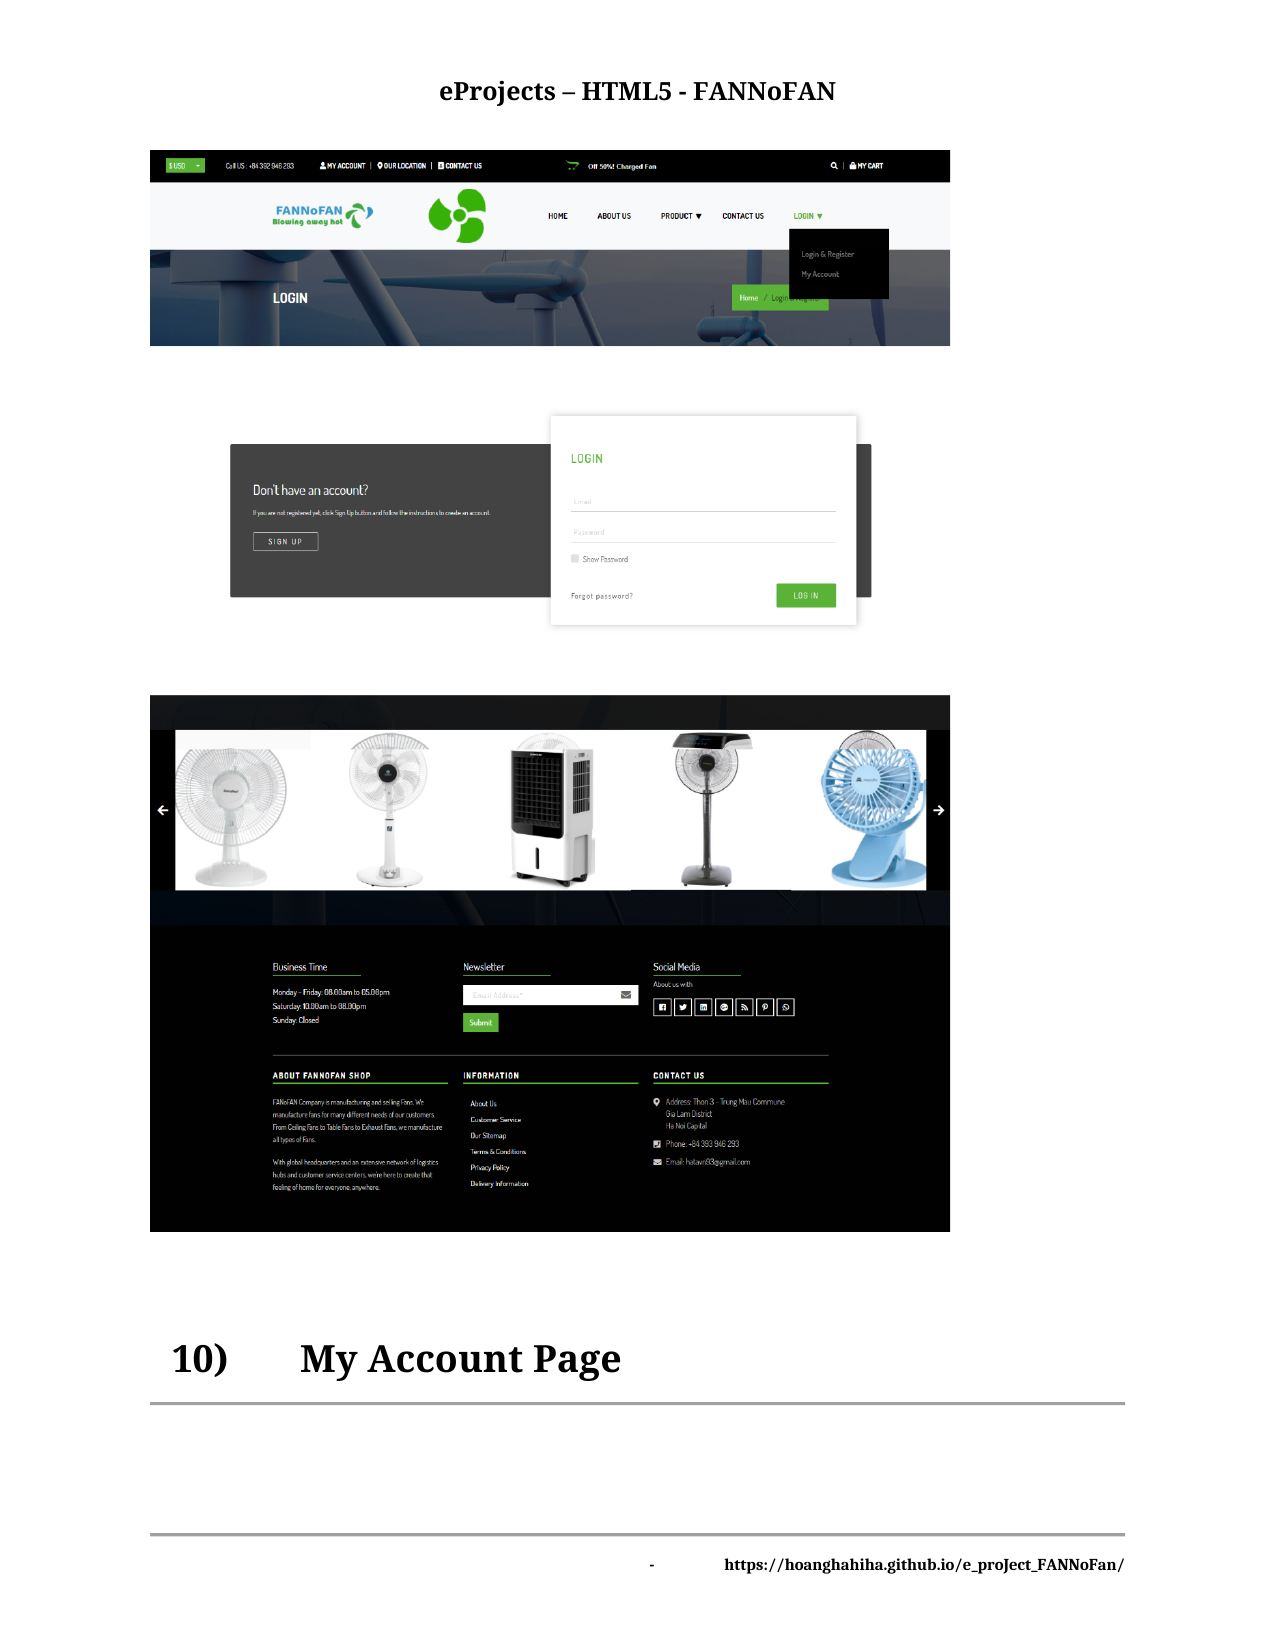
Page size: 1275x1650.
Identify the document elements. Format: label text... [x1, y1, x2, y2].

picture [150, 150, 951, 1232]
list My Account Page [172, 1332, 1125, 1383]
